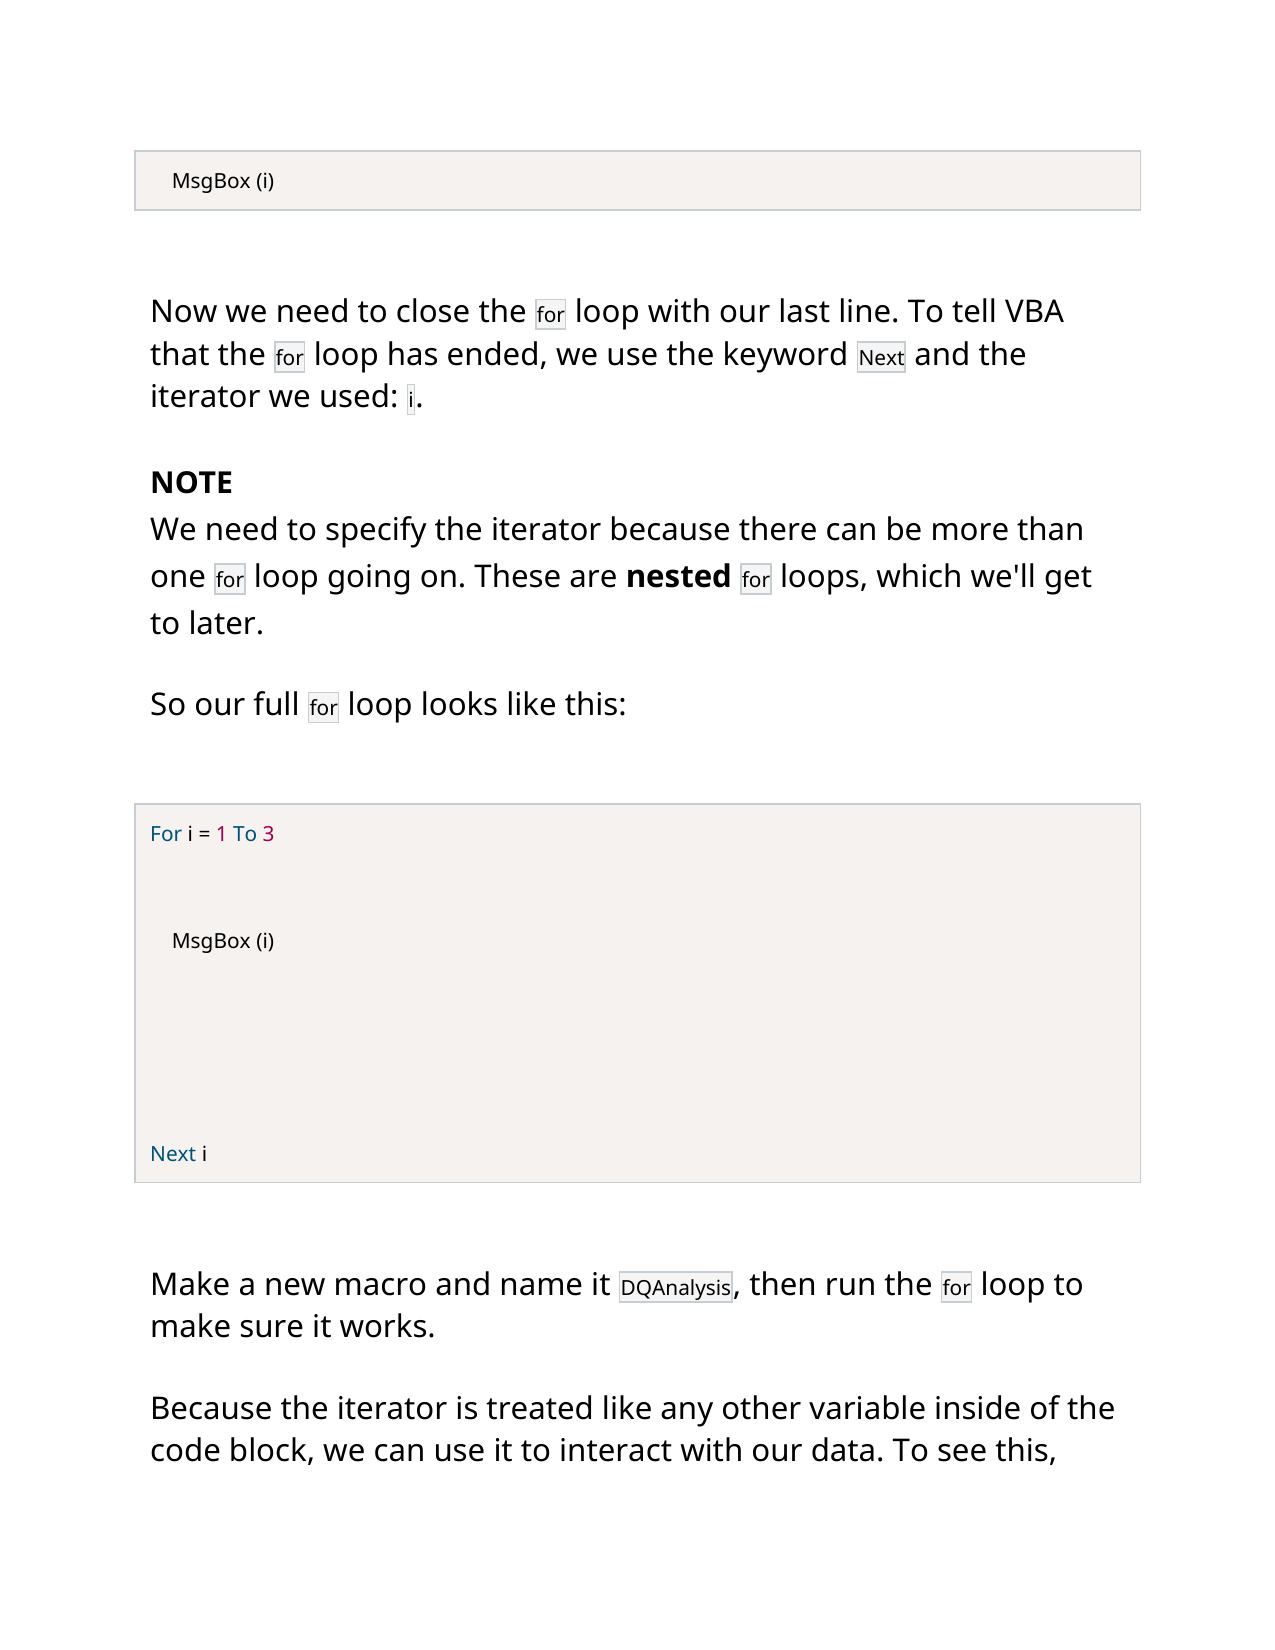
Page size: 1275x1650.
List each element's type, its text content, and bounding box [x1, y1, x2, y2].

text Make a new macro and name it DQAnalysis, then run the for loop to make sure it works. [150, 1262, 1125, 1347]
text So our full for loop looks like this: [150, 682, 1125, 725]
text MsgBox (i) [136, 152, 1140, 209]
text NOTE [150, 456, 1125, 503]
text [150, 1386, 1125, 1471]
text Next i [136, 1123, 1140, 1182]
text For i = 1 To 3 [136, 805, 1140, 848]
text We need to specify the iterator because there can be more than one for loop going on. These are nested for loops, which we'll get to later. [150, 503, 1125, 643]
text MsgBox (i) [136, 909, 1140, 954]
text Now we need to close the for loop with our last line. To tell VBA that the for loop has ended, we use the keyword Next and the iterator we used: i. [150, 289, 1125, 417]
